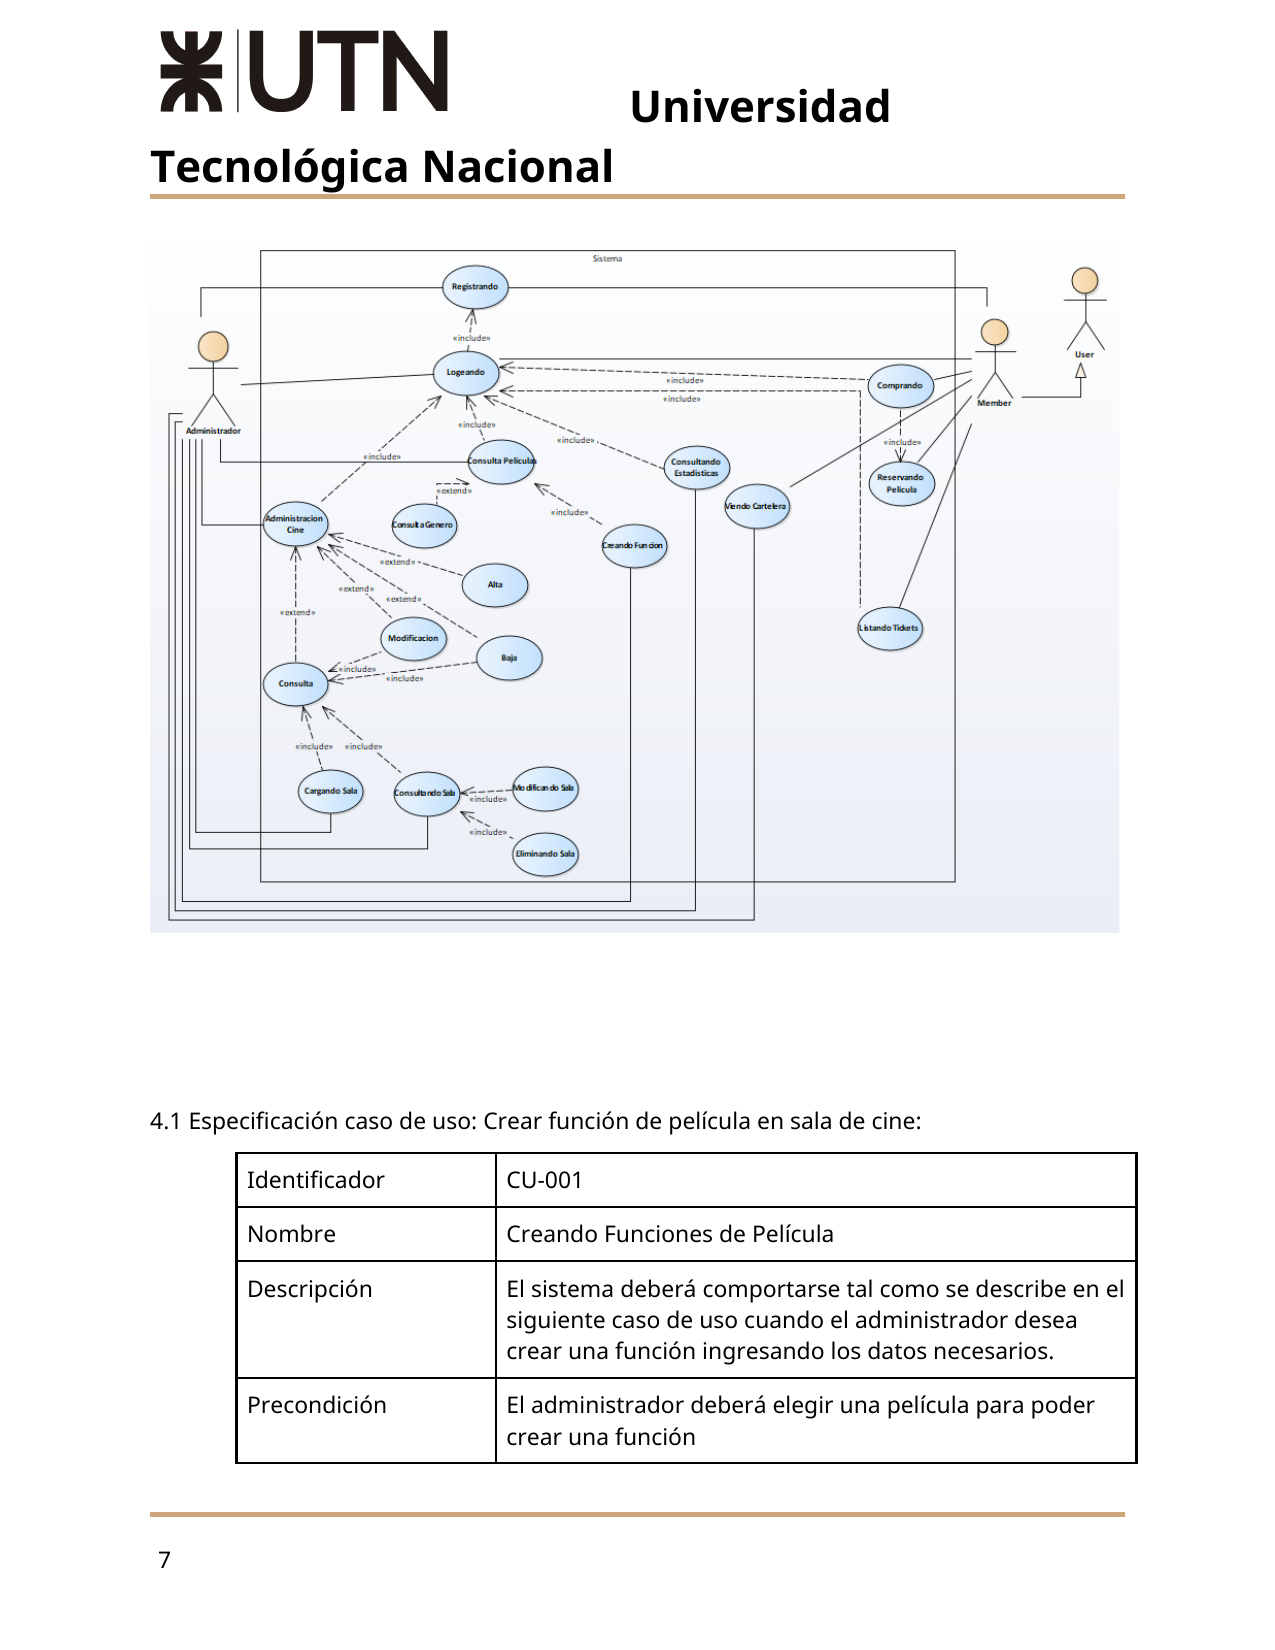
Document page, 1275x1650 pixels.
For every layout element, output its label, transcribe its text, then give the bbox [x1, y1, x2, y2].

picture [150, 20, 629, 123]
text 4.1 Especificación caso de uso: Crear función de película en sala de cine: [150, 1105, 1125, 1136]
table_header Identificador [238, 1154, 495, 1206]
table_cell Creando Funciones de Película [497, 1208, 1135, 1260]
table_cell Precondición [238, 1379, 495, 1462]
table_cell Nombre [238, 1208, 495, 1260]
table_header CU-001 [497, 1154, 1135, 1206]
table_cell El sistema deberá comportarse tal como se describe en el siguiente caso de uso cuando el administrador desea crear una función ingresando los datos necesarios. [497, 1262, 1135, 1377]
picture [150, 239, 1120, 933]
table_cell El administrador deberá elegir una película para poder crear una función [497, 1379, 1135, 1462]
picture [150, 194, 1125, 199]
picture [150, 1512, 1125, 1517]
table_cell Descripción [238, 1262, 495, 1377]
